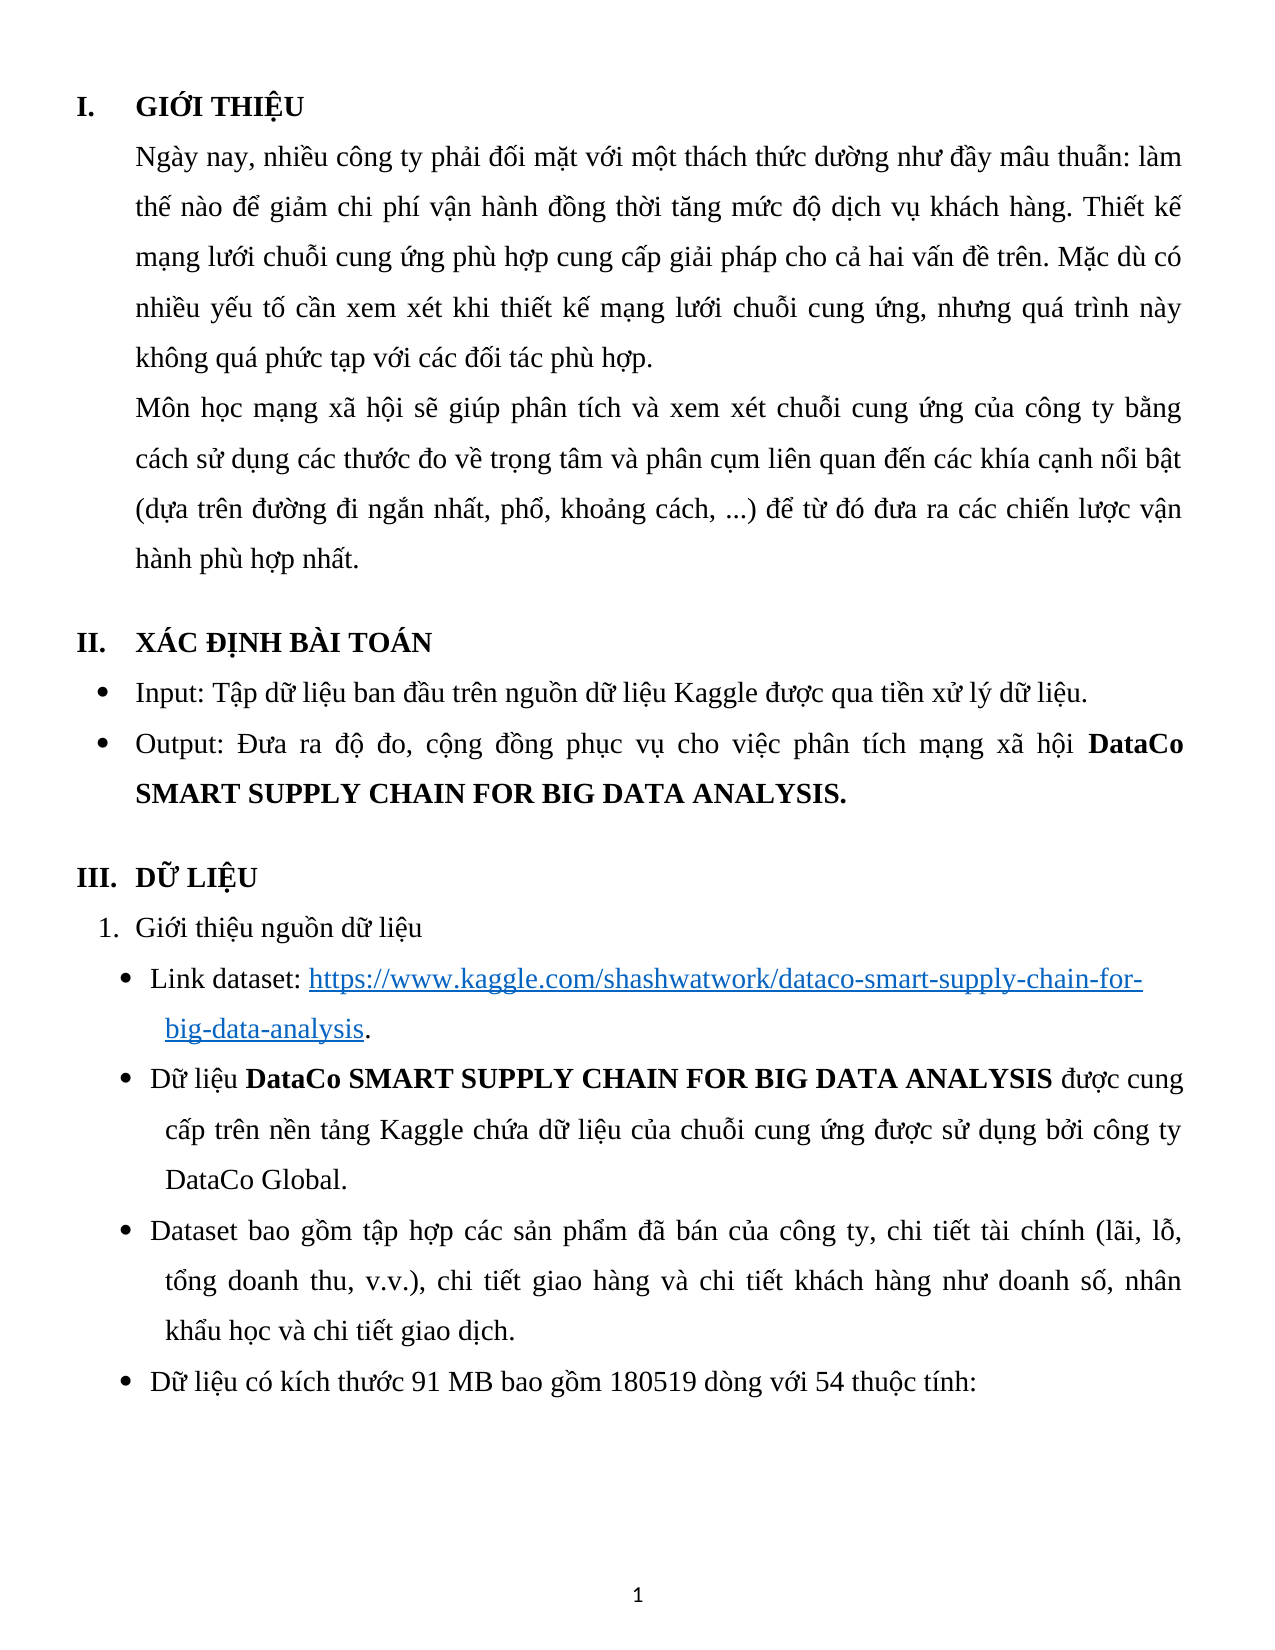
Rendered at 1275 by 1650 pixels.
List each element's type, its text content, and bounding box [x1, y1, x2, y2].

list Output: Đưa ra độ đo, cộng đồng phục vụ cho việc phân tích mạng xã hội DataCo SMART SUPPLY CHAIN FOR BIG DATA ANALYSIS. [98, 726, 1184, 810]
list Dữ liệu DataCo SMART SUPPLY CHAIN FOR BIG DATA ANALYSIS được cung cấp trên nền tảng Kaggle chứa dữ liệu của chuỗi cung ứng được sử dụng bởi công ty DataCo Global. [121, 1062, 1184, 1196]
list Input: Tập dữ liệu ban đầu trên nguồn dữ liệu Kaggle được qua tiền xử lý dữ liệu. [98, 676, 1184, 709]
list Ngày nay, nhiều công ty phải đối mặt với một thách thức dường như đầy mâu thuẫn: làm thế nào để giảm chi phí vận hành đồng thời tăng mức độ dịch vụ khách hàng. Thiết kế mạng lưới chuỗi cung ứng phù hợp cung cấp giải pháp cho cả hai vấn đề trên. Mặc dù có nhiều yếu tố cần xem xét khi thiết kế mạng lưới chuỗi cung ứng, nhưng quá trình này không quá phức tạp với các đối tác phù hợp. [135, 139, 1184, 374]
list DỮ LIỆU [76, 860, 1198, 894]
list GIỚI THIỆU [76, 89, 1198, 122]
list Link dataset: https://www.kaggle.com/shashwatwork/dataco-smart-supply-chain-for-big-data-analysis. [121, 961, 1184, 1045]
list Dataset bao gồm tập hợp các sản phẩm đã bán của công ty, chi tiết tài chính (lãi, lỗ, tổng doanh thu, v.v.), chi tiết giao hàng và chi tiết khách hàng như doanh số, nhân khẩu học và chi tiết giao dịch. [121, 1213, 1184, 1347]
list Dữ liệu có kích thước 91 MB bao gồm 180519 dòng với 54 thuộc tính: [121, 1364, 1184, 1397]
list Giới thiệu nguồn dữ liệu [98, 911, 1198, 944]
list XÁC ĐỊNH BÀI TOÁN [76, 625, 1198, 659]
list Môn học mạng xã hội sẽ giúp phân tích và xem xét chuỗi cung ứng của công ty bằng cách sử dụng các thước đo về trọng tâm và phân cụm liên quan đến các khía cạnh nổi bật (dựa trên đường đi ngắn nhất, phổ, khoảng cách, ...) để từ đó đưa ra các chiến lược vận hành phù hợp nhất. [135, 391, 1184, 575]
